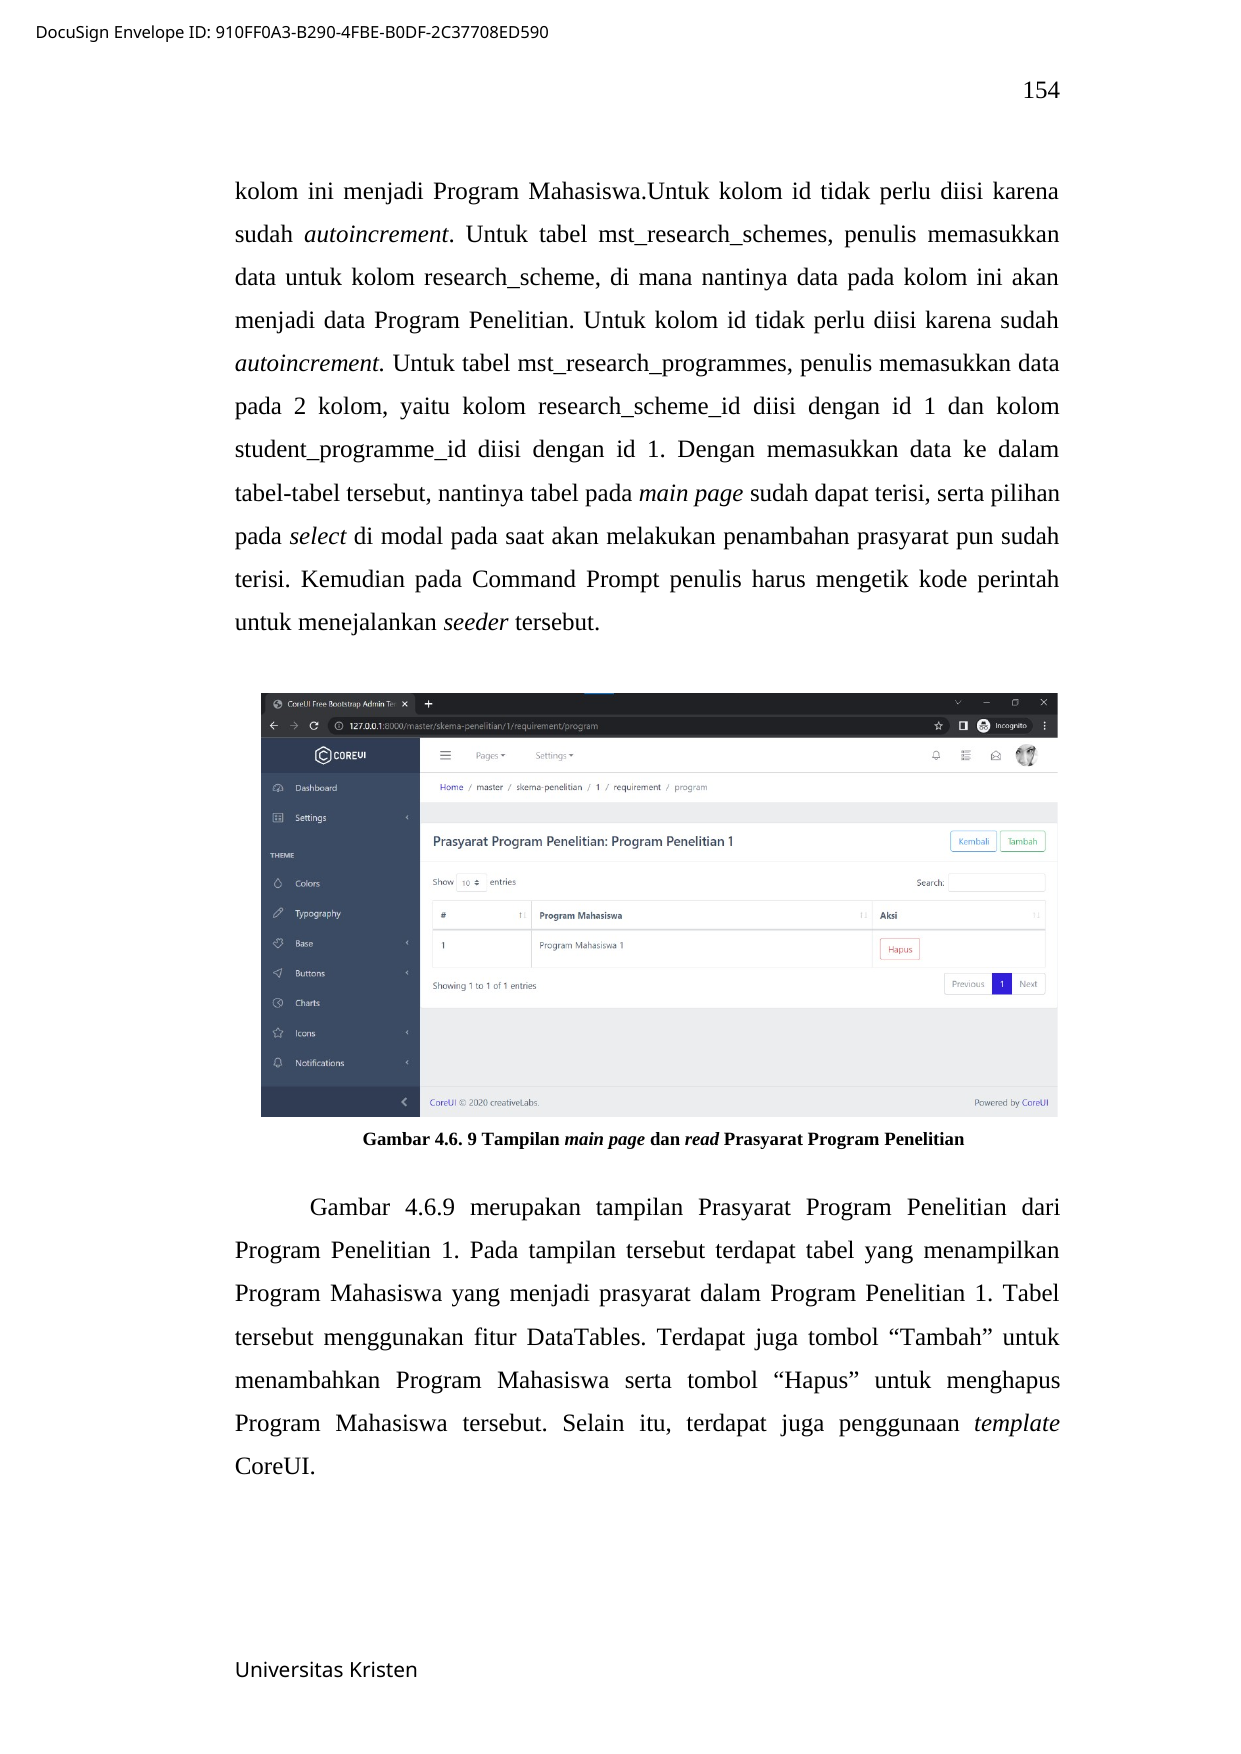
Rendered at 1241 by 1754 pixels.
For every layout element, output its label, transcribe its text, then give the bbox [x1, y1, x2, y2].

text kolom ini menjadi Program Mahasiswa.Untuk kolom id tidak perlu diisi karena sudah autoincrement. Untuk tabel mst_research_schemes, penulis memasukkan data untuk kolom research_scheme, di mana nantinya data pada kolom ini akan menjadi data Program Penelitian. Untuk kolom id tidak perlu diisi karena sudah autoincrement. Untuk tabel mst_research_programmes, penulis memasukkan data pada 2 kolom, yaitu kolom research_scheme_id diisi dengan id 1 dan kolom student_programme_id diisi dengan id 1. Dengan memasukkan data ke dalam tabel-tabel tersebut, nantinya tabel pada main page sudah dapat terisi, serta pilihan pada select di modal pada saat akan melakukan penambahan prasyarat pun sudah terisi. Kemudian pada Command Prompt penulis harus mengetik kode perintah untuk menejalankan seeder tersebut. [234, 176, 1060, 636]
text Gambar 4.6.9 merupakan tampilan Prasyarat Program Penelitian dari Program Penelitian 1. Pada tampilan tersebut terdapat tabel yang menampilkan Program Mahasiswa yang menjadi prasyarat dalam Program Penelitian 1. Tabel tersebut menggunakan fitur DataTables. Terdapat juga tombol “Tambah” untuk menambahkan Program Mahasiswa serta tombol “Hapus” untuk menghapus Program Mahasiswa tersebut. Selain itu, terdapat juga penggunaan template CoreUI. [234, 1192, 1060, 1480]
picture [261, 693, 1058, 1117]
